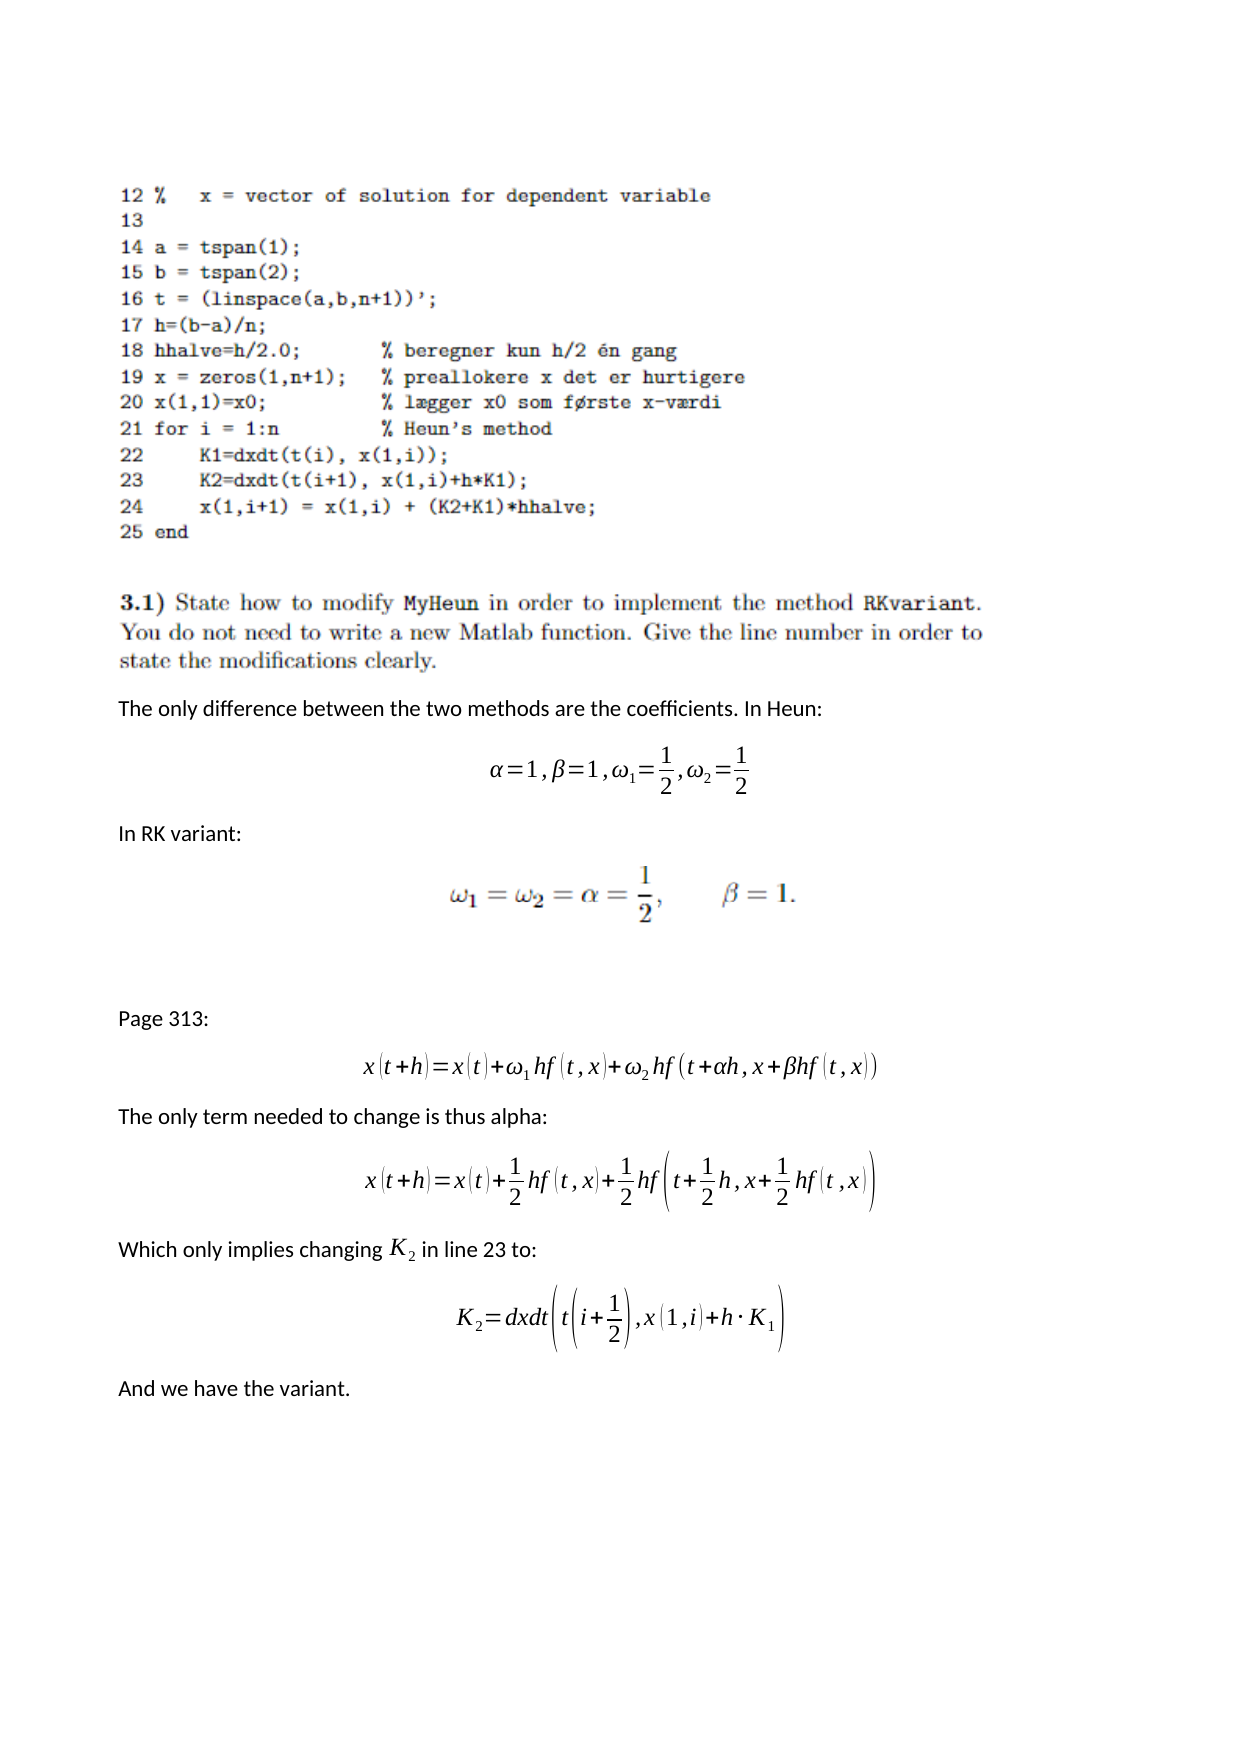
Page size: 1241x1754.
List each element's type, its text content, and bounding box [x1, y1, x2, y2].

text The only difference between the two methods are the coefficients. In Heun: [118, 694, 1122, 722]
text And we have the variant. [118, 1374, 1122, 1402]
picture [118, 177, 986, 676]
text The only term needed to change is thus alpha: [118, 1102, 1122, 1131]
text Which only implies changing in line 23 to: [118, 1233, 1122, 1264]
picture [442, 866, 798, 939]
text Page 313: [118, 1004, 1122, 1032]
text In RK variant: [118, 819, 1122, 847]
